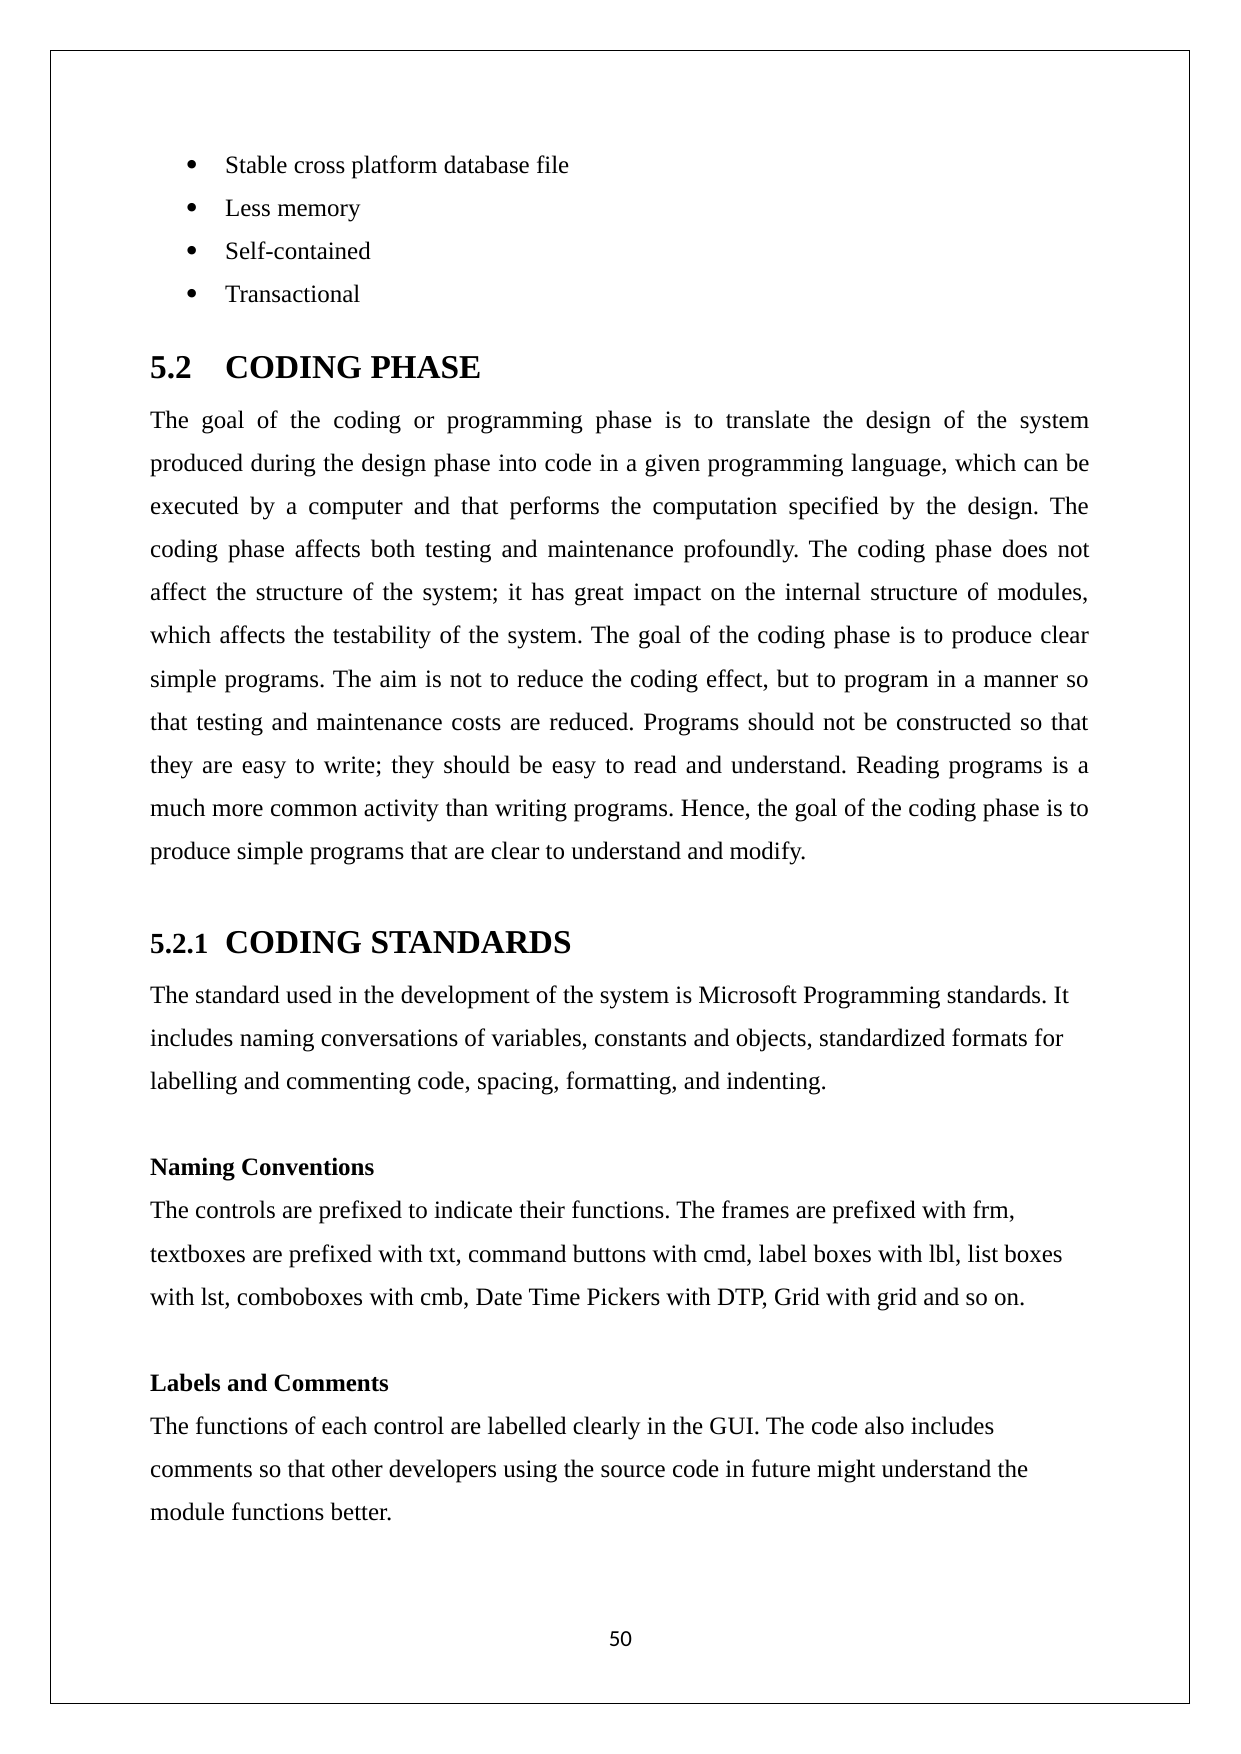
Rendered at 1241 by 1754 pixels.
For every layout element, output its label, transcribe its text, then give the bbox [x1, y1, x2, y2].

list CODING STANDARDS [150, 922, 1090, 961]
text Labels and Comments [150, 1368, 1090, 1397]
text Naming Conventions [150, 1152, 1090, 1181]
text The standard used in the development of the system is Microsoft Programming standards. It includes naming conversations of variables, constants and objects, standardized formats for labelling and commenting code, spacing, formatting, and indenting. [150, 980, 1090, 1095]
list Transactional [187, 279, 1090, 308]
list Stable cross platform database file [187, 150, 1090, 179]
text The functions of each control are labelled clearly in the GUI. The code also includes comments so that other developers using the source code in future might understand the module functions better. [150, 1411, 1090, 1526]
list Less memory [187, 193, 1090, 222]
text The controls are prefixed to indicate their functions. The frames are prefixed with frm, textboxes are prefixed with txt, command buttons with cmd, label boxes with lbl, list boxes with lst, comboboxes with cmb, Date Time Pickers with DTP, Grid with grid and so on. [150, 1196, 1090, 1311]
text The goal of the coding or programming phase is to translate the design of the system produced during the design phase into code in a given programming language, which can be executed by a computer and that performs the computation specified by the design. The coding phase affects both testing and maintenance profoundly. The coding phase does not affect the structure of the system; it has great impact on the internal structure of modules, which affects the testability of the system. The goal of the coding phase is to produce clear simple programs. The aim is not to reduce the coding effect, but to program in a manner so that testing and maintenance costs are reduced. Programs should not be constructed so that they are easy to write; they should be easy to read and understand. Reading programs is a much more common activity than writing programs. Hence, the goal of the coding phase is to produce simple programs that are clear to understand and modify. [150, 405, 1090, 865]
list Self-contained [187, 236, 1090, 265]
subtitle CODING PHASE [150, 347, 1090, 386]
